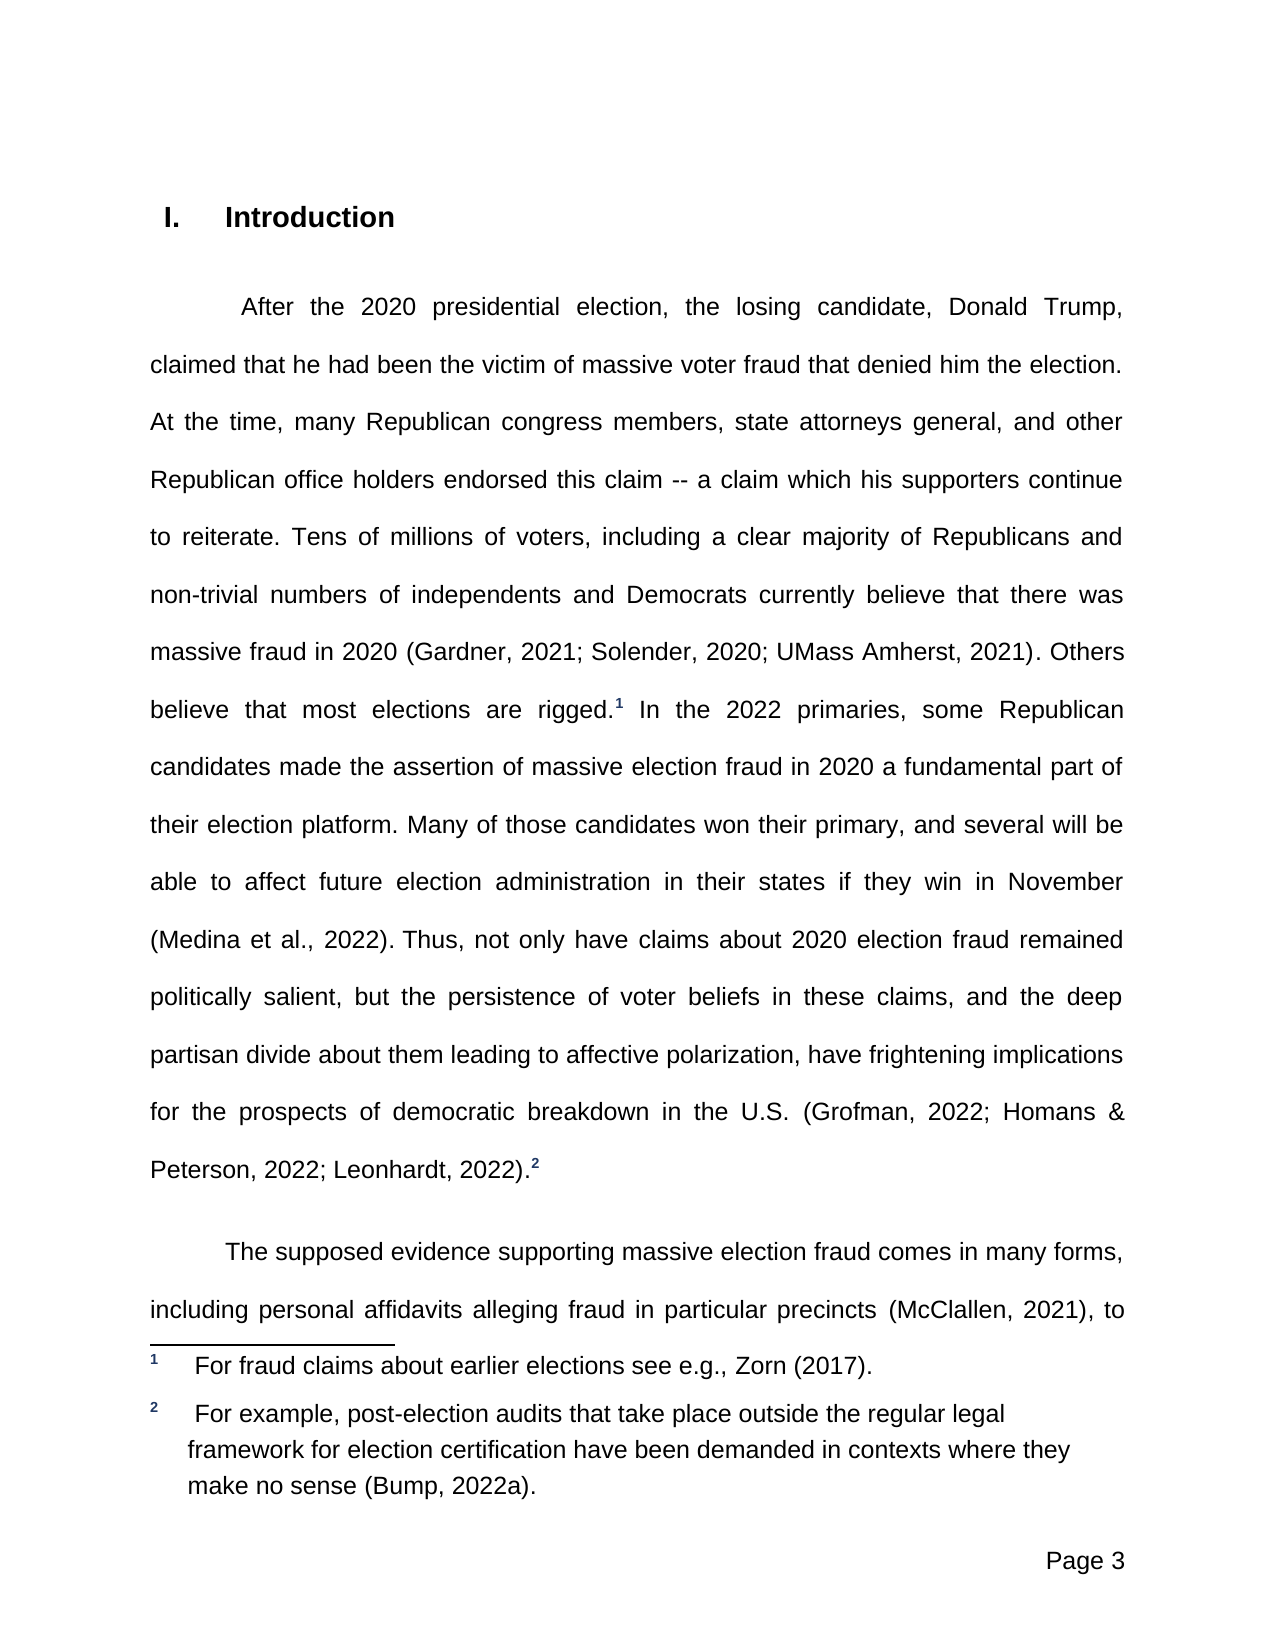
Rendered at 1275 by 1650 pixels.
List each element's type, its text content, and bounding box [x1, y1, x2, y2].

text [150, 1237, 1125, 1323]
text After the 2020 presidential election, the losing candidate, Donald Trump, claimed that he had been the victim of massive voter fraud that denied him the election. At the time, many Republican congress members, state attorneys general, and other Republican office holders endorsed this claim -- a claim which his supporters continue to reiterate. Tens of millions of voters, including a clear majority of Republicans and non-trivial numbers of independents and Democrats currently believe that there was massive fraud in 2020 . Others believe that most elections are rigged. In the 2022 primaries, some Republican candidates made the assertion of massive election fraud in 2020 a fundamental part of their election platform. Many of those candidates won their primary, and several will be able to affect future election administration in their states if they win in November . Thus, not only have claims about 2020 election fraud remained politically salient, but the persistence of voter beliefs in these claims, and the deep partisan divide about them leading to affective polarization, have frightening implications for the prospects of democratic breakdown in the U.S. . [150, 292, 1125, 1183]
subtitle Introduction [150, 200, 1125, 233]
